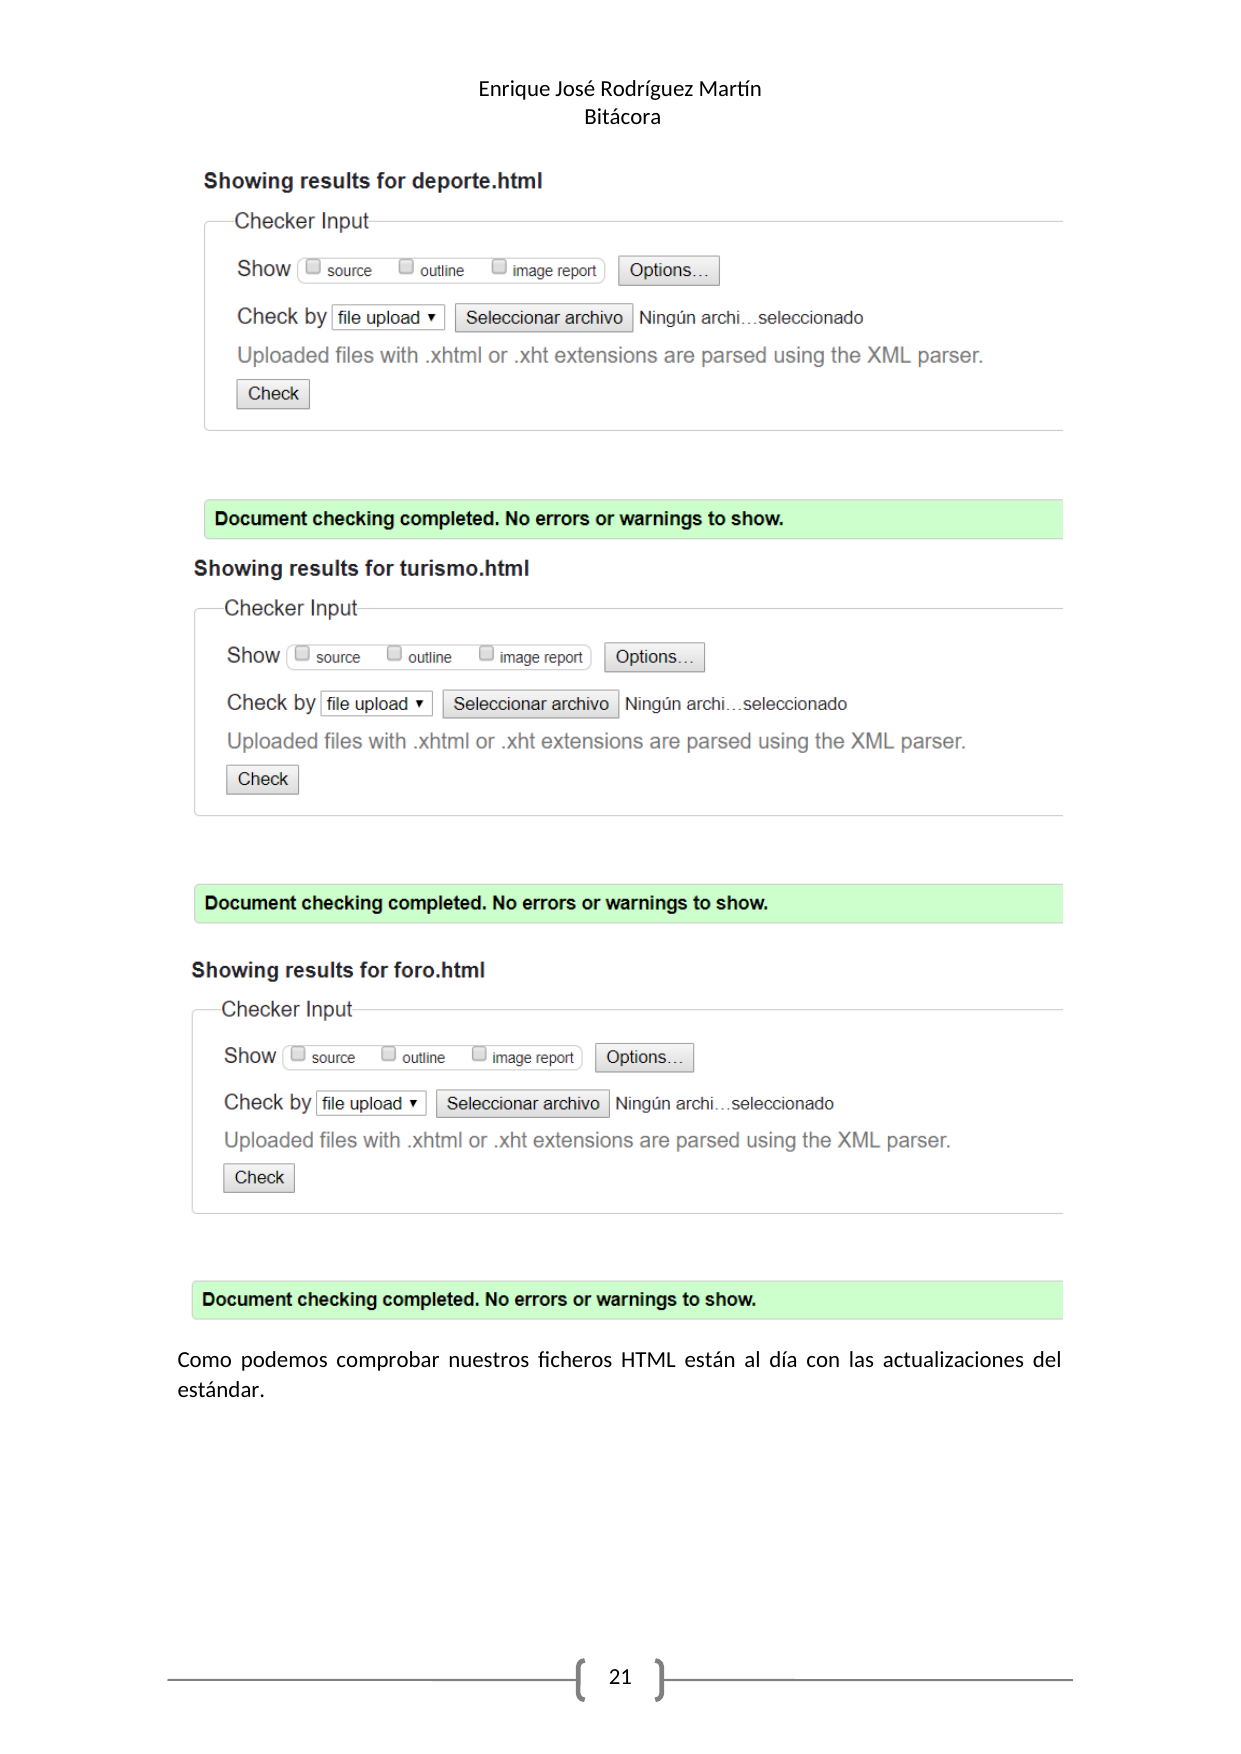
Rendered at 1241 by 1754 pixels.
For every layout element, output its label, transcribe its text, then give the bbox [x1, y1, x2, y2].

picture [177, 157, 1063, 548]
picture [177, 949, 1063, 1327]
picture [177, 550, 1063, 931]
text Como podemos comprobar nuestros ficheros HTML están al día con las actualizaciones del estándar. [177, 1345, 1063, 1403]
